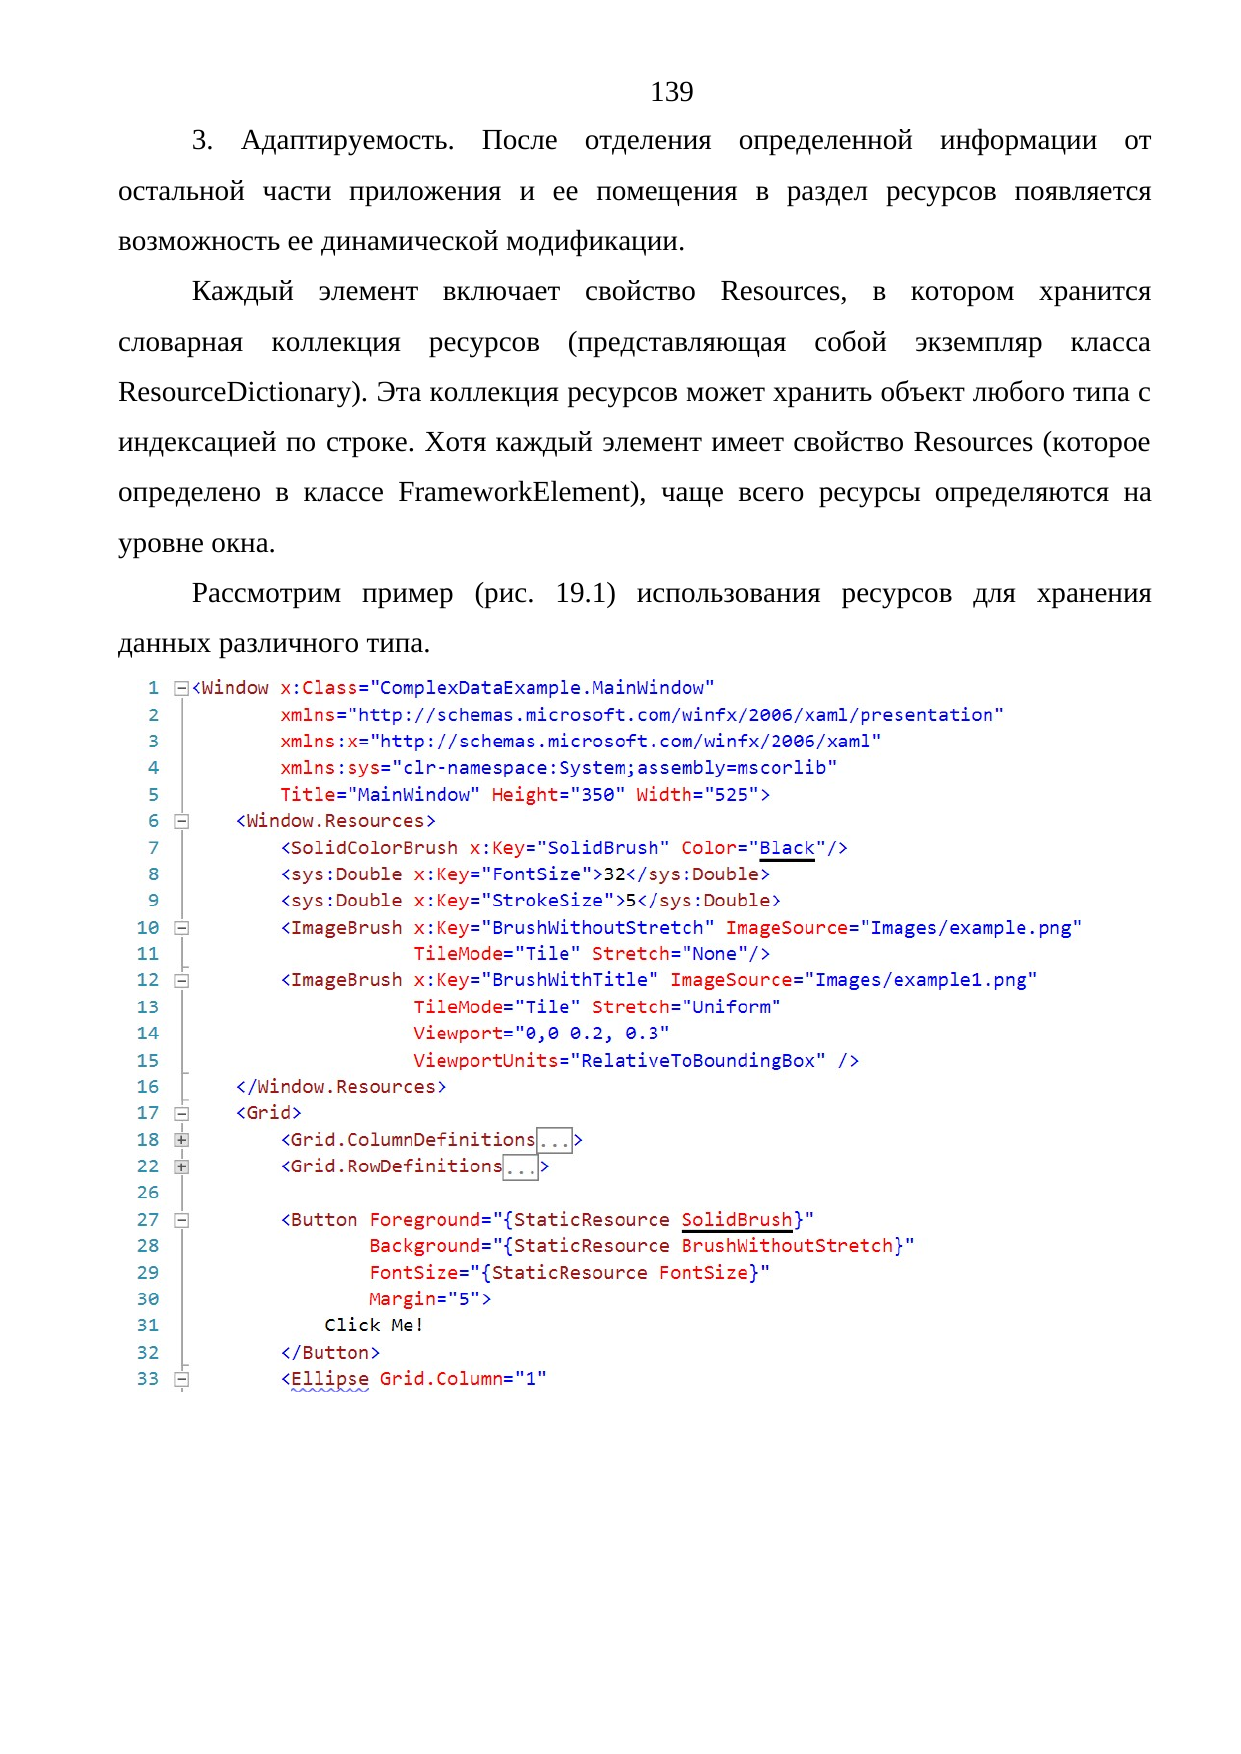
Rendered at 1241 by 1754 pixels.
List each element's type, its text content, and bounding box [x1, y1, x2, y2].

picture [137, 679, 1081, 1392]
text Рассмотрим пример (рис. 19.1) использования ресурсов для хранения данных различного типа. [118, 575, 1152, 659]
list Адаптируемость. После отделения определенной информации от остальной части приложения и ее помещения в раздел ресурсов появляется возможность ее динамической модификации. [118, 122, 1152, 257]
text Каждый элемент включает свойство Resources, в котором хранится словарная коллекция ресурсов (представляющая собой экземпляр класса ResourceDictionary). Эта коллекция ресурсов может хранить объект любого типа с индексацией по строке. Хотя каждый элемент имеет свойство Resources (которое определено в классе FrameworkElement), чаще всего ресурсы определяются на уровне окна. [118, 273, 1152, 558]
